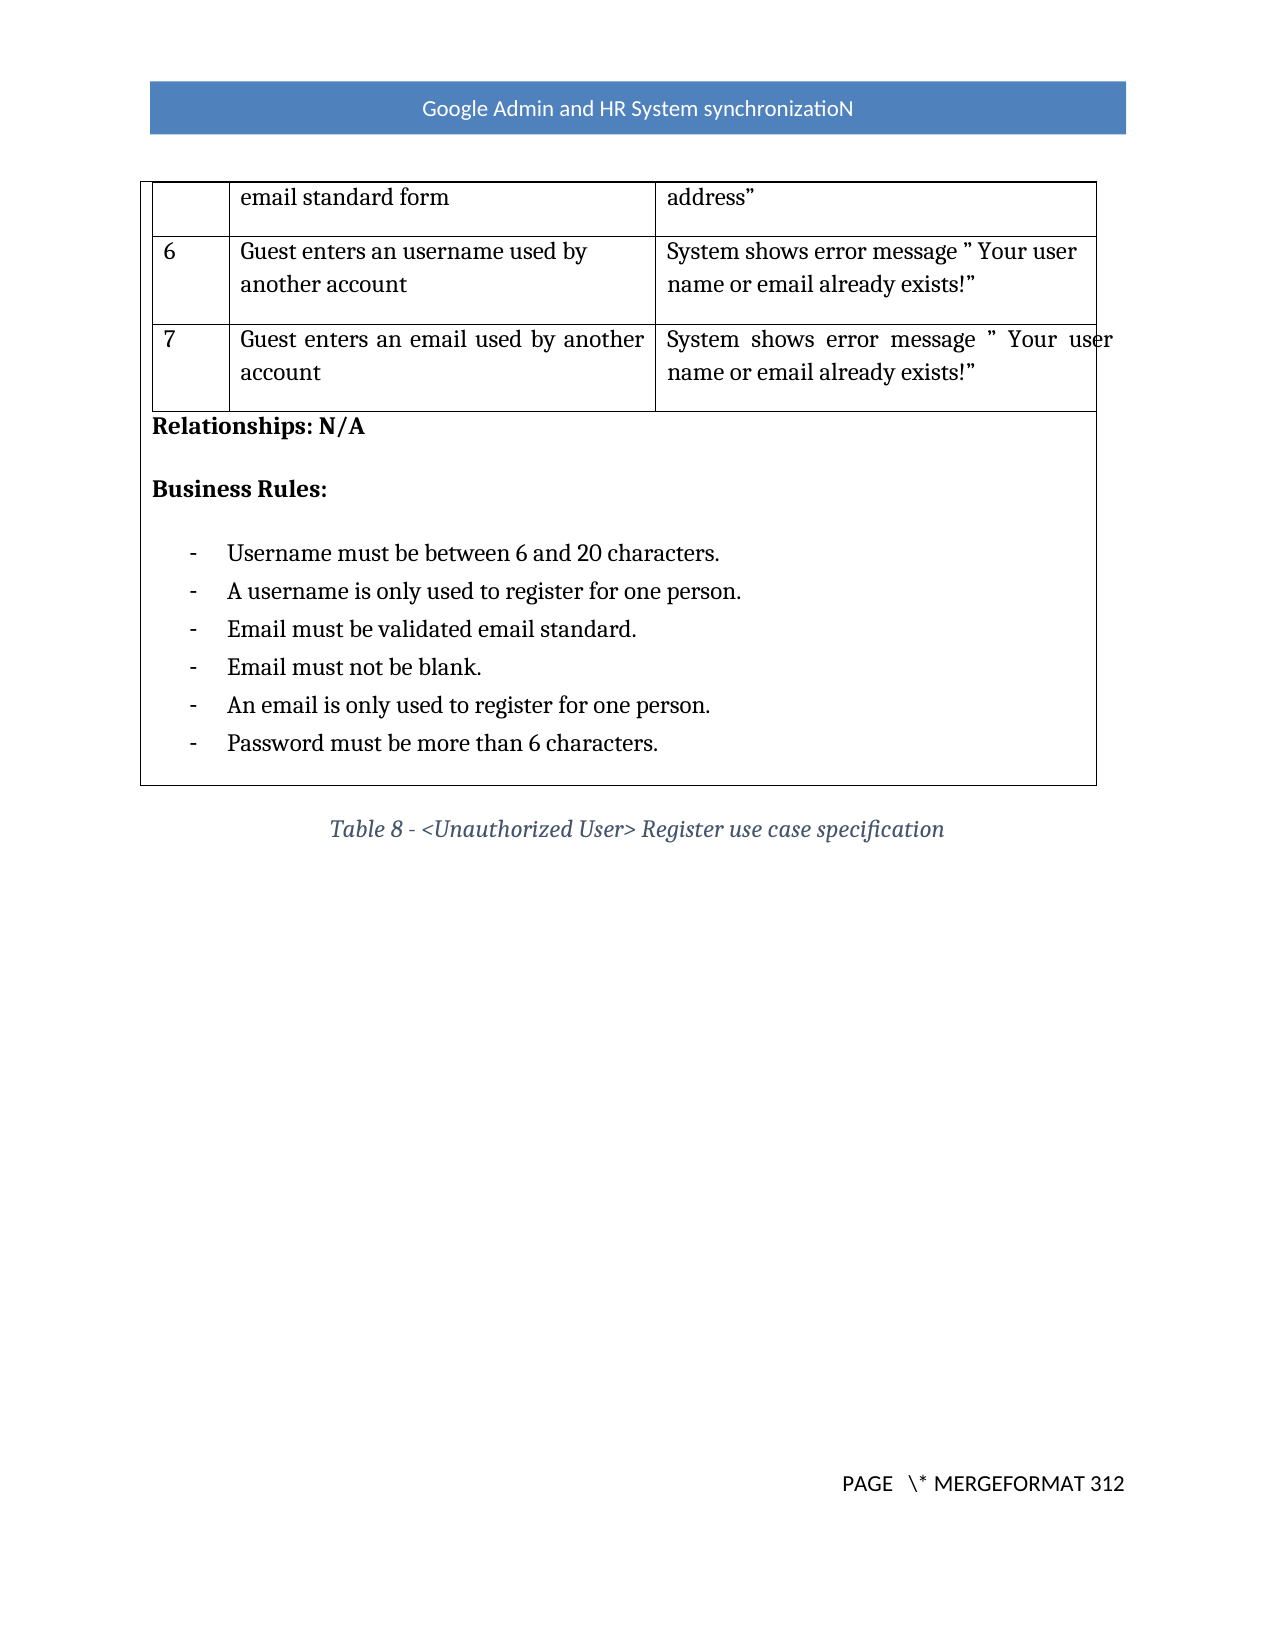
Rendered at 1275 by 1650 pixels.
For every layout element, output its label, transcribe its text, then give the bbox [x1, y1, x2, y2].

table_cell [141, 182, 1096, 785]
text Table 8 - <Unauthorized User> Register use case specification [150, 815, 1125, 844]
